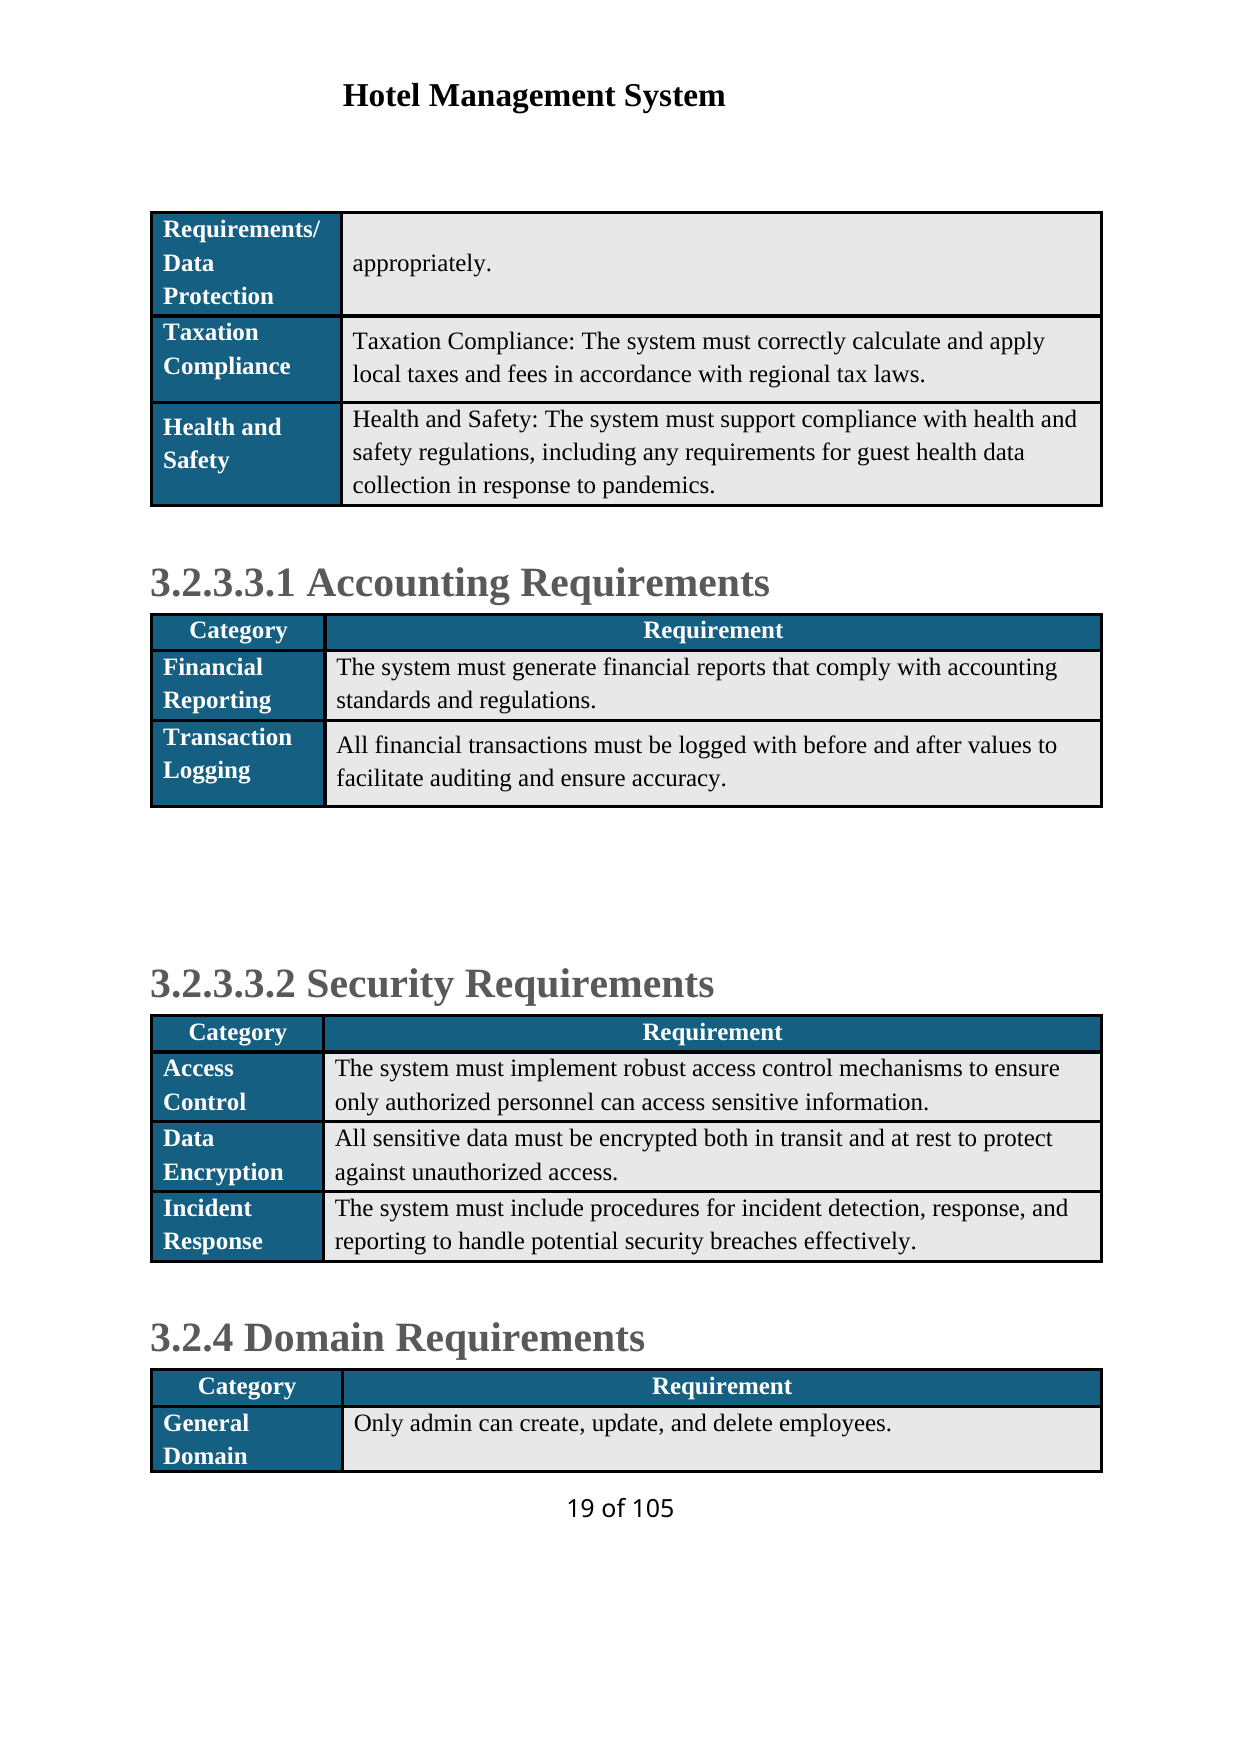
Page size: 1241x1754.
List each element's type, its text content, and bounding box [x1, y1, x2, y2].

subtitle 3.2.4 Domain Requirements [150, 1313, 1090, 1361]
table_header Requirement [327, 616, 1100, 649]
subtitle 3.2.3.3.1 Accounting Requirements [150, 557, 1090, 605]
table_header Category [153, 616, 323, 649]
table_cell Health and Safety: The system must support compliance with health and safety regulations, including any requirements for guest health data collection in response to pandemics. [343, 404, 1100, 504]
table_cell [343, 214, 1100, 314]
table_cell Taxation Compliance: The system must correctly calculate and apply local taxes and fees in accordance with regional tax laws. [343, 318, 1100, 401]
table_header Requirement [344, 1371, 1100, 1405]
table_header Category [153, 1371, 341, 1405]
table_header Category [153, 1017, 322, 1050]
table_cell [153, 214, 340, 314]
table_cell The system must implement robust access control mechanisms to ensure only authorized personnel can access sensitive information. [325, 1054, 1100, 1120]
table_cell All sensitive data must be encrypted both in transit and at rest to protect against unauthorized access. [325, 1123, 1100, 1190]
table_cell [344, 1408, 1100, 1470]
table_cell Incident Response [153, 1193, 322, 1260]
table_cell The system must generate financial reports that comply with accounting standards and regulations. [327, 652, 1100, 719]
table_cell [153, 1408, 341, 1470]
table_cell Data Encryption [153, 1123, 322, 1190]
table_cell All financial transactions must be logged with before and after values to facilitate auditing and ensure accuracy. [327, 722, 1100, 805]
table_cell Health and Safety [153, 404, 340, 504]
table_header Requirement [325, 1017, 1100, 1050]
table_cell Transaction Logging [153, 722, 323, 805]
table_cell The system must include procedures for incident detection, response, and reporting to handle potential security breaches effectively. [325, 1193, 1100, 1260]
table_cell Access Control [153, 1054, 322, 1120]
table_cell Financial Reporting [153, 652, 323, 719]
subtitle 3.2.3.3.2 Security Requirements [150, 958, 1090, 1006]
table_cell Taxation Compliance [153, 318, 340, 401]
